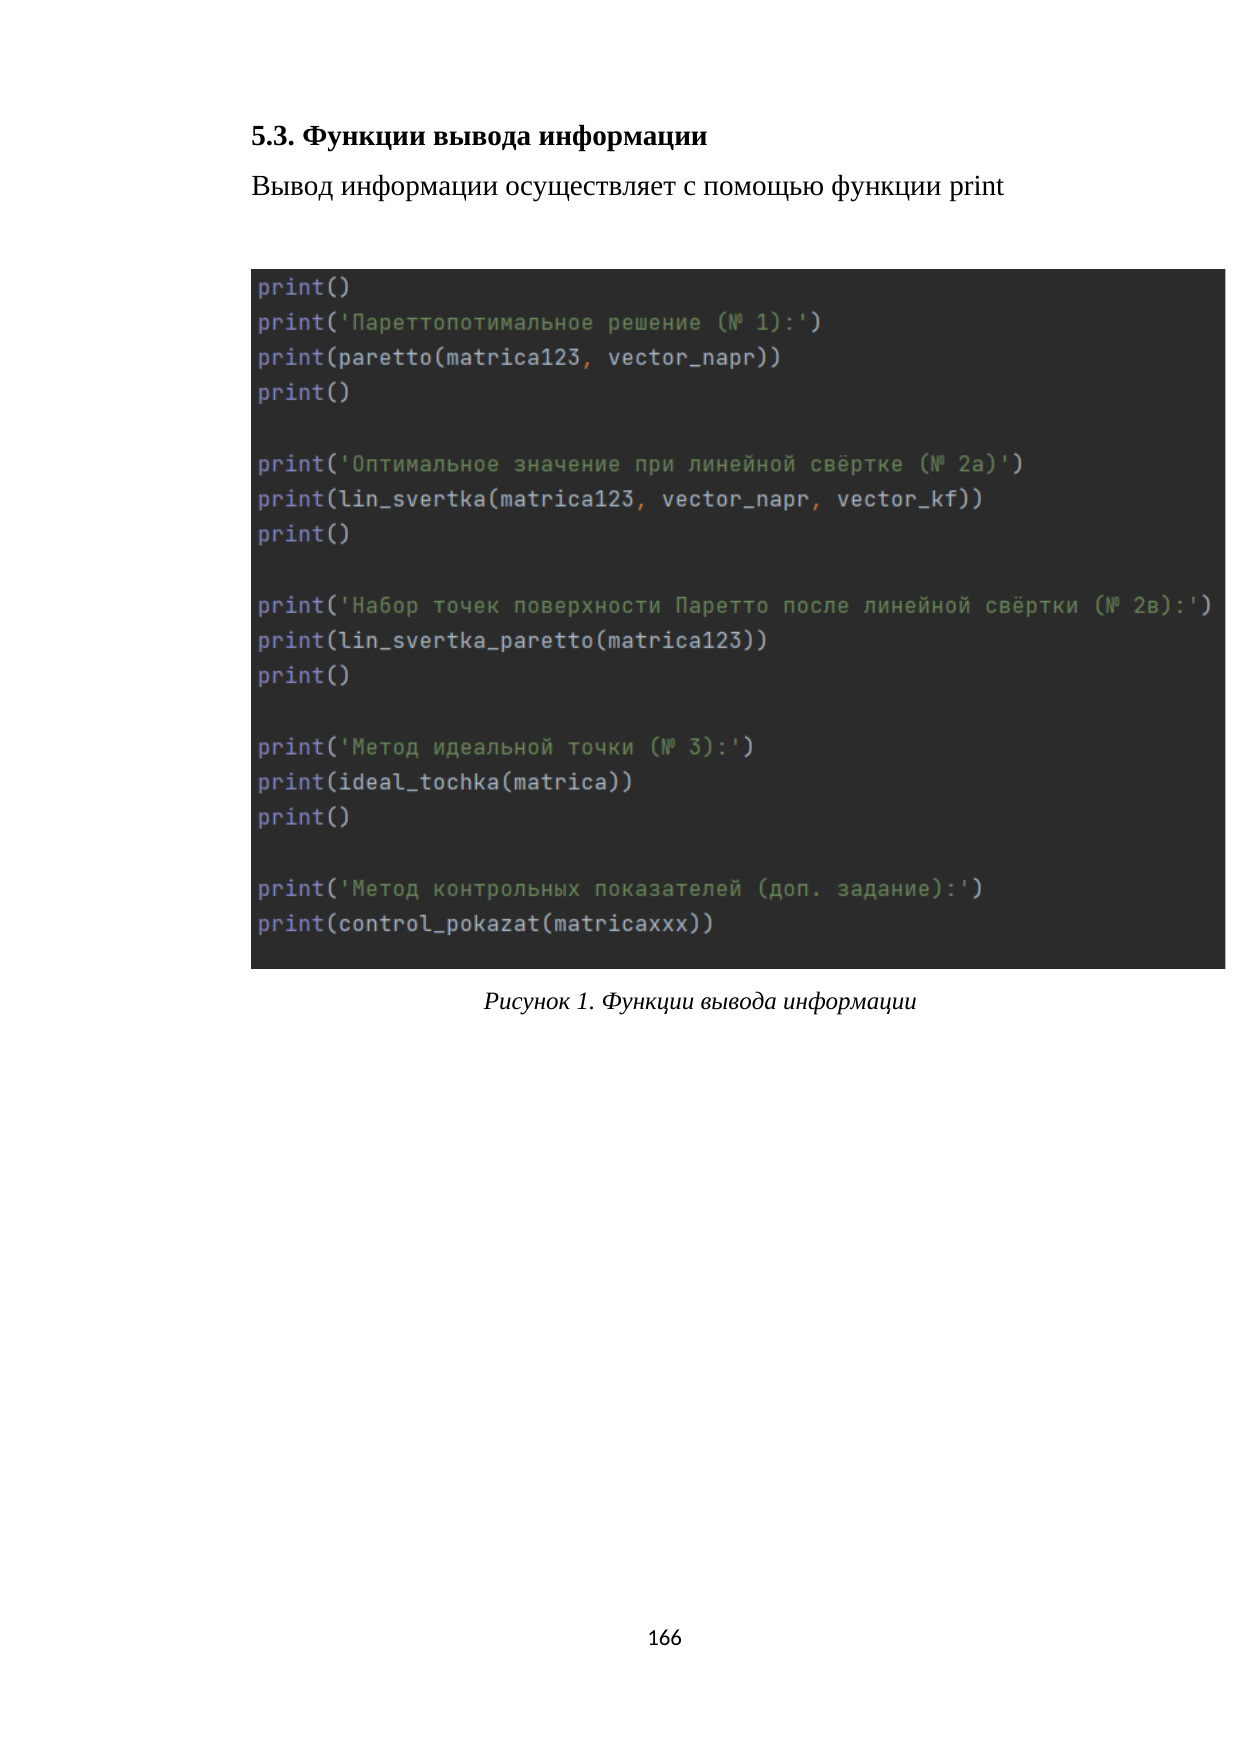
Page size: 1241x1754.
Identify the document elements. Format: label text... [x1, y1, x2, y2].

text Рисунок 1. Функции вывода информации [177, 986, 1152, 1014]
text 5.3. Функции вывода информации [177, 118, 1152, 152]
picture [251, 269, 1226, 969]
text Вывод информации осуществляет с помощью функции print [177, 168, 1152, 202]
